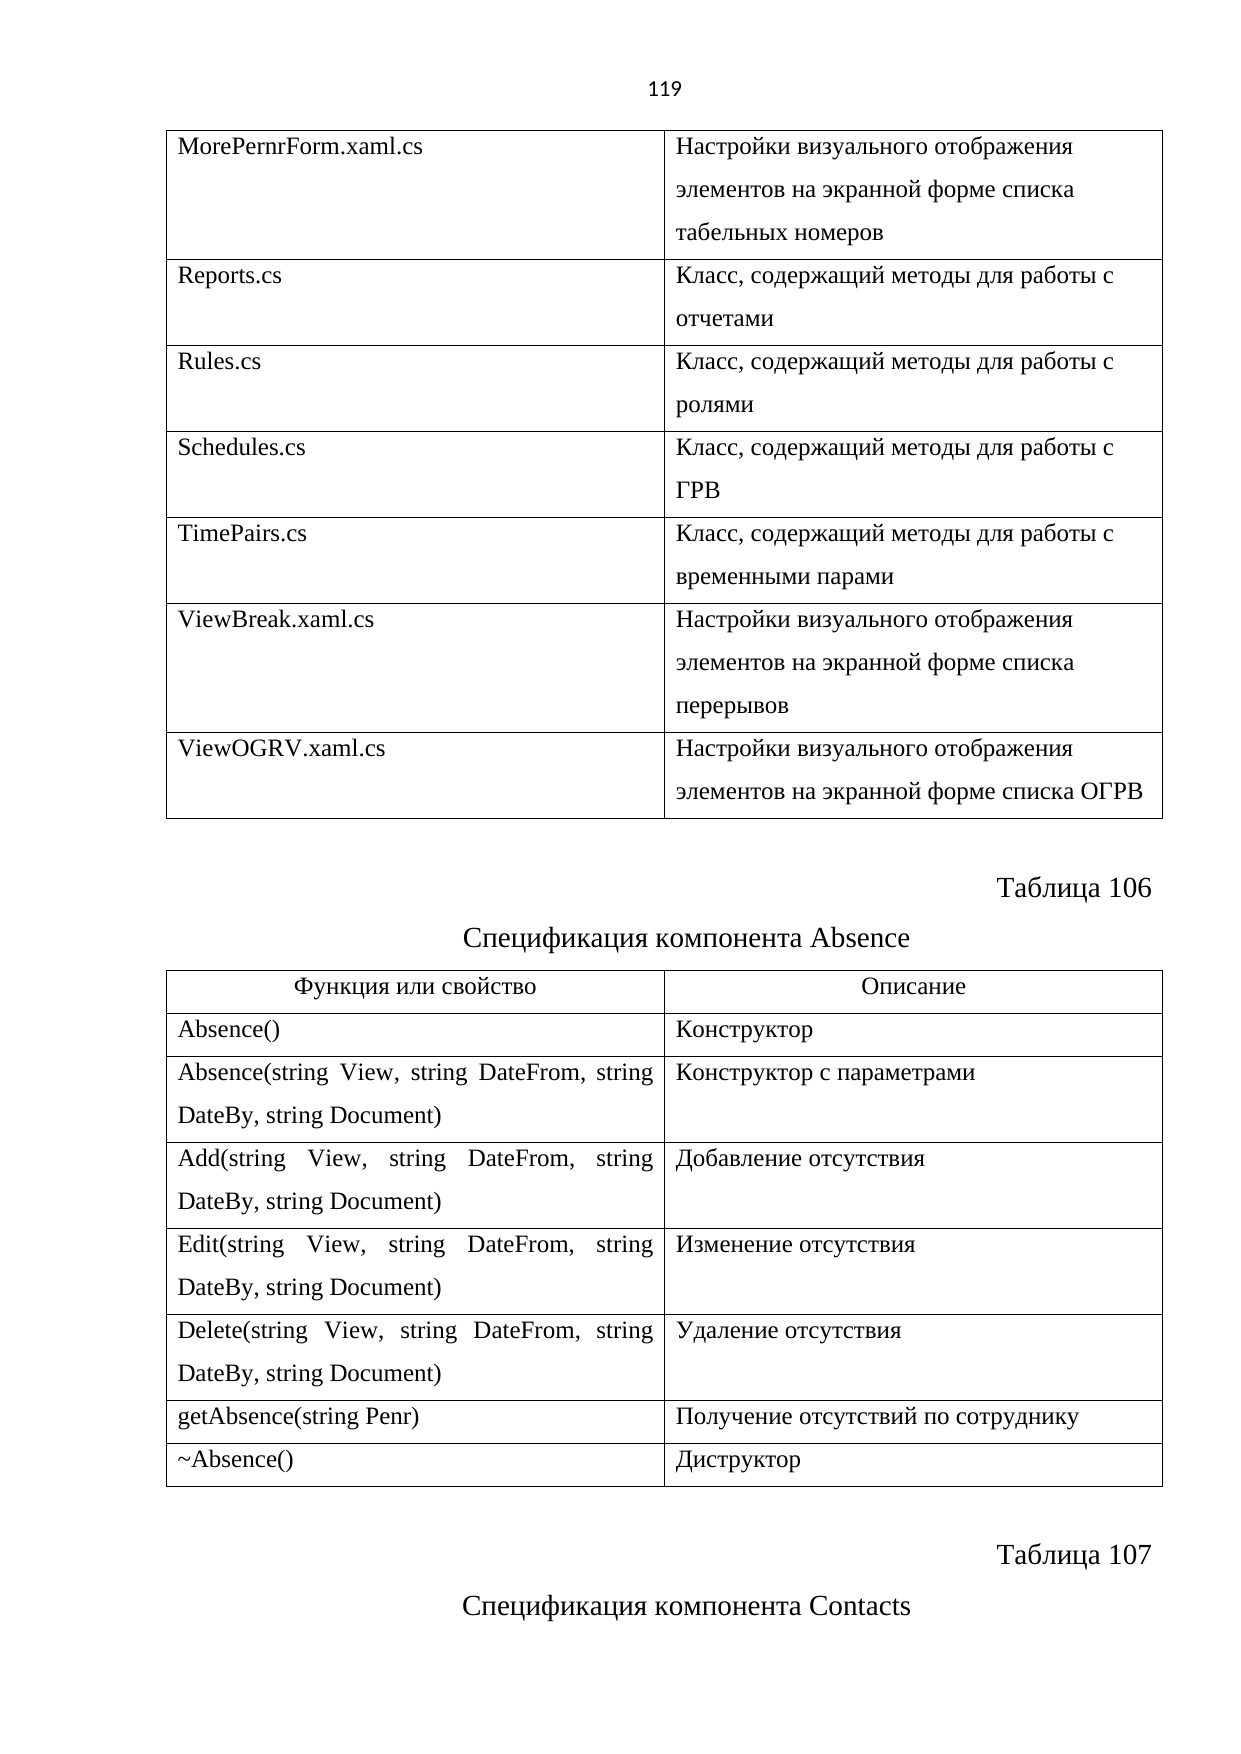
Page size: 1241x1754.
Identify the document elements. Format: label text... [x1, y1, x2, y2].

text Спецификация компонента Absence [177, 920, 1152, 953]
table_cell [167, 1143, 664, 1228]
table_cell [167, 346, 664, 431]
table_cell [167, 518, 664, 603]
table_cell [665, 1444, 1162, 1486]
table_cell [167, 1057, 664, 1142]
text Таблица 107 [177, 1537, 1152, 1571]
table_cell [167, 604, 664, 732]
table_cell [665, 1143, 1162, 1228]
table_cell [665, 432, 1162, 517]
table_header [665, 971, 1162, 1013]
text Таблица 106 [177, 870, 1152, 903]
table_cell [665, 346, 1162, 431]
text Спецификация компонента Contacts [177, 1588, 1152, 1621]
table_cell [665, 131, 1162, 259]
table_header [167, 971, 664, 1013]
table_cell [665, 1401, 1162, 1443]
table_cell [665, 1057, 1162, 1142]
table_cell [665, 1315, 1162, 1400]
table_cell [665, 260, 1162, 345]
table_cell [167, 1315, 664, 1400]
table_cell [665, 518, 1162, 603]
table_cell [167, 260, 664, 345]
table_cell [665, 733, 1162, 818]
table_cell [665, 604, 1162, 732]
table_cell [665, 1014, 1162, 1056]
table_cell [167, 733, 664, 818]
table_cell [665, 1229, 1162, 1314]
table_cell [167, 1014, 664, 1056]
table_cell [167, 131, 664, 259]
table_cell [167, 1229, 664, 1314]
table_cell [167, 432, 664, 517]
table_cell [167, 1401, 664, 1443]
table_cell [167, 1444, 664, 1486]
